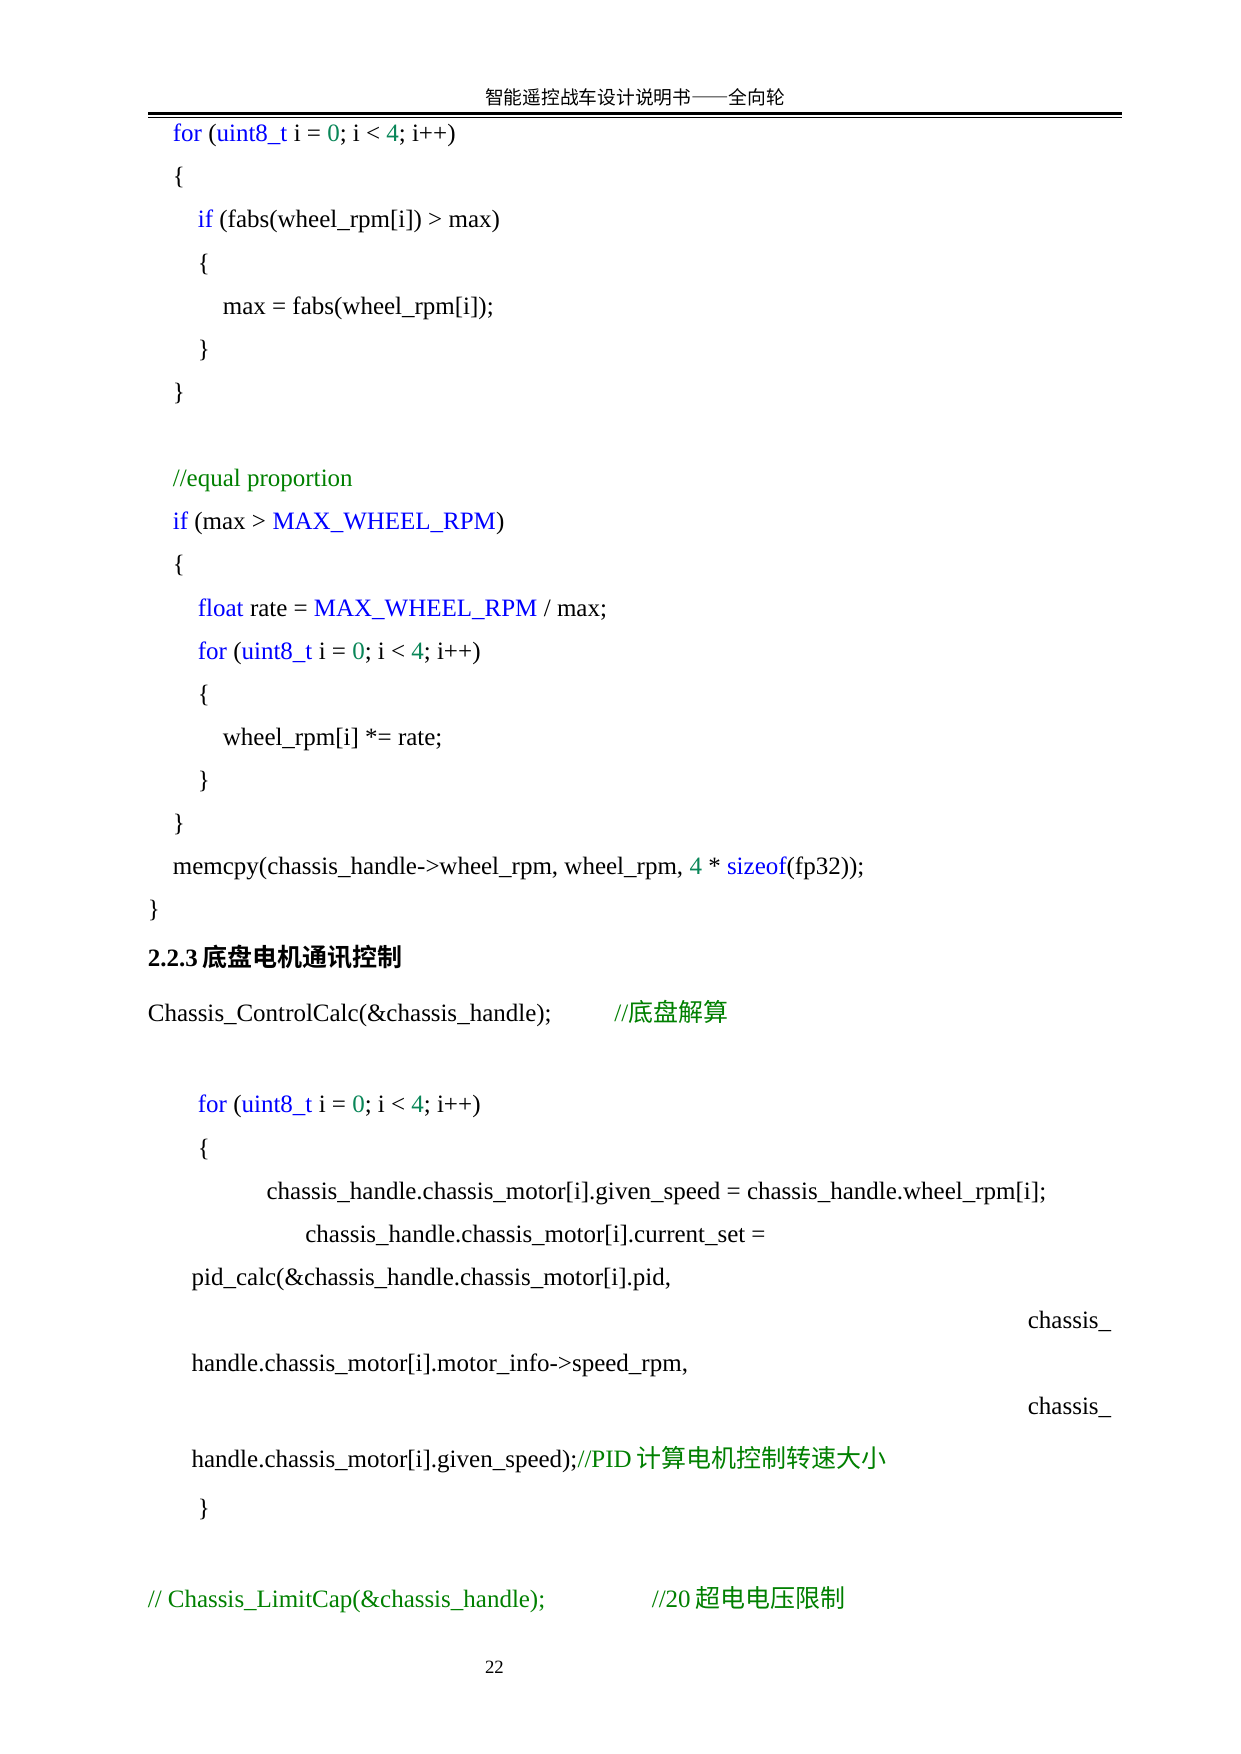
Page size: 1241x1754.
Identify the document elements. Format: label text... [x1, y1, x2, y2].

text Chassis_ControlCalc(&chassis_handle); //底盘解算 [148, 992, 1122, 1028]
text for (uint8_t i = 0; i < 4; i++) [148, 636, 1122, 664]
text // Chassis_LimitCap(&chassis_handle); //20超电电压限制 [148, 1579, 1122, 1615]
text } [148, 1493, 1122, 1521]
text wheel_rpm[i] *= rate; [148, 722, 1122, 751]
text { [148, 161, 1122, 190]
text } [148, 808, 1122, 837]
text memcpy(chassis_handle->wheel_rpm, wheel_rpm, 4 * sizeof(fp32)); [148, 851, 1122, 880]
text 2.2.3底盘电机通讯控制 [148, 938, 1122, 974]
text if (fabs(wheel_rpm[i]) > max) [148, 204, 1122, 233]
text //equal proportion [148, 463, 1122, 492]
text } [148, 377, 1122, 406]
text { [148, 248, 1122, 276]
text } [148, 765, 1122, 794]
text chassis_handle.chassis_motor[i].current_set = pid_calc(&chassis_handle.chassis_motor[i].pid, [191, 1219, 1122, 1291]
text { [148, 679, 1122, 708]
text for (uint8_t i = 0; i < 4; i++) [148, 1089, 1122, 1118]
text if (max > MAX_WHEEL_RPM) [148, 506, 1122, 535]
text float rate = MAX_WHEEL_RPM / max; [148, 593, 1122, 621]
text { [148, 1133, 1122, 1161]
text } [148, 894, 1122, 923]
text for (uint8_t i = 0; i < 4; i++) [148, 118, 1122, 147]
text max = fabs(wheel_rpm[i]); [148, 291, 1122, 319]
text chassis_handle.chassis_motor[i].given_speed = chassis_handle.wheel_rpm[i]; [191, 1176, 1122, 1204]
text chassis_handle.chassis_motor[i].given_speed);//PID计算电机控制转速大小 [191, 1391, 1122, 1474]
text chassis_handle.chassis_motor[i].motor_info->speed_rpm, [191, 1305, 1122, 1377]
text } [148, 334, 1122, 363]
text { [148, 549, 1122, 578]
